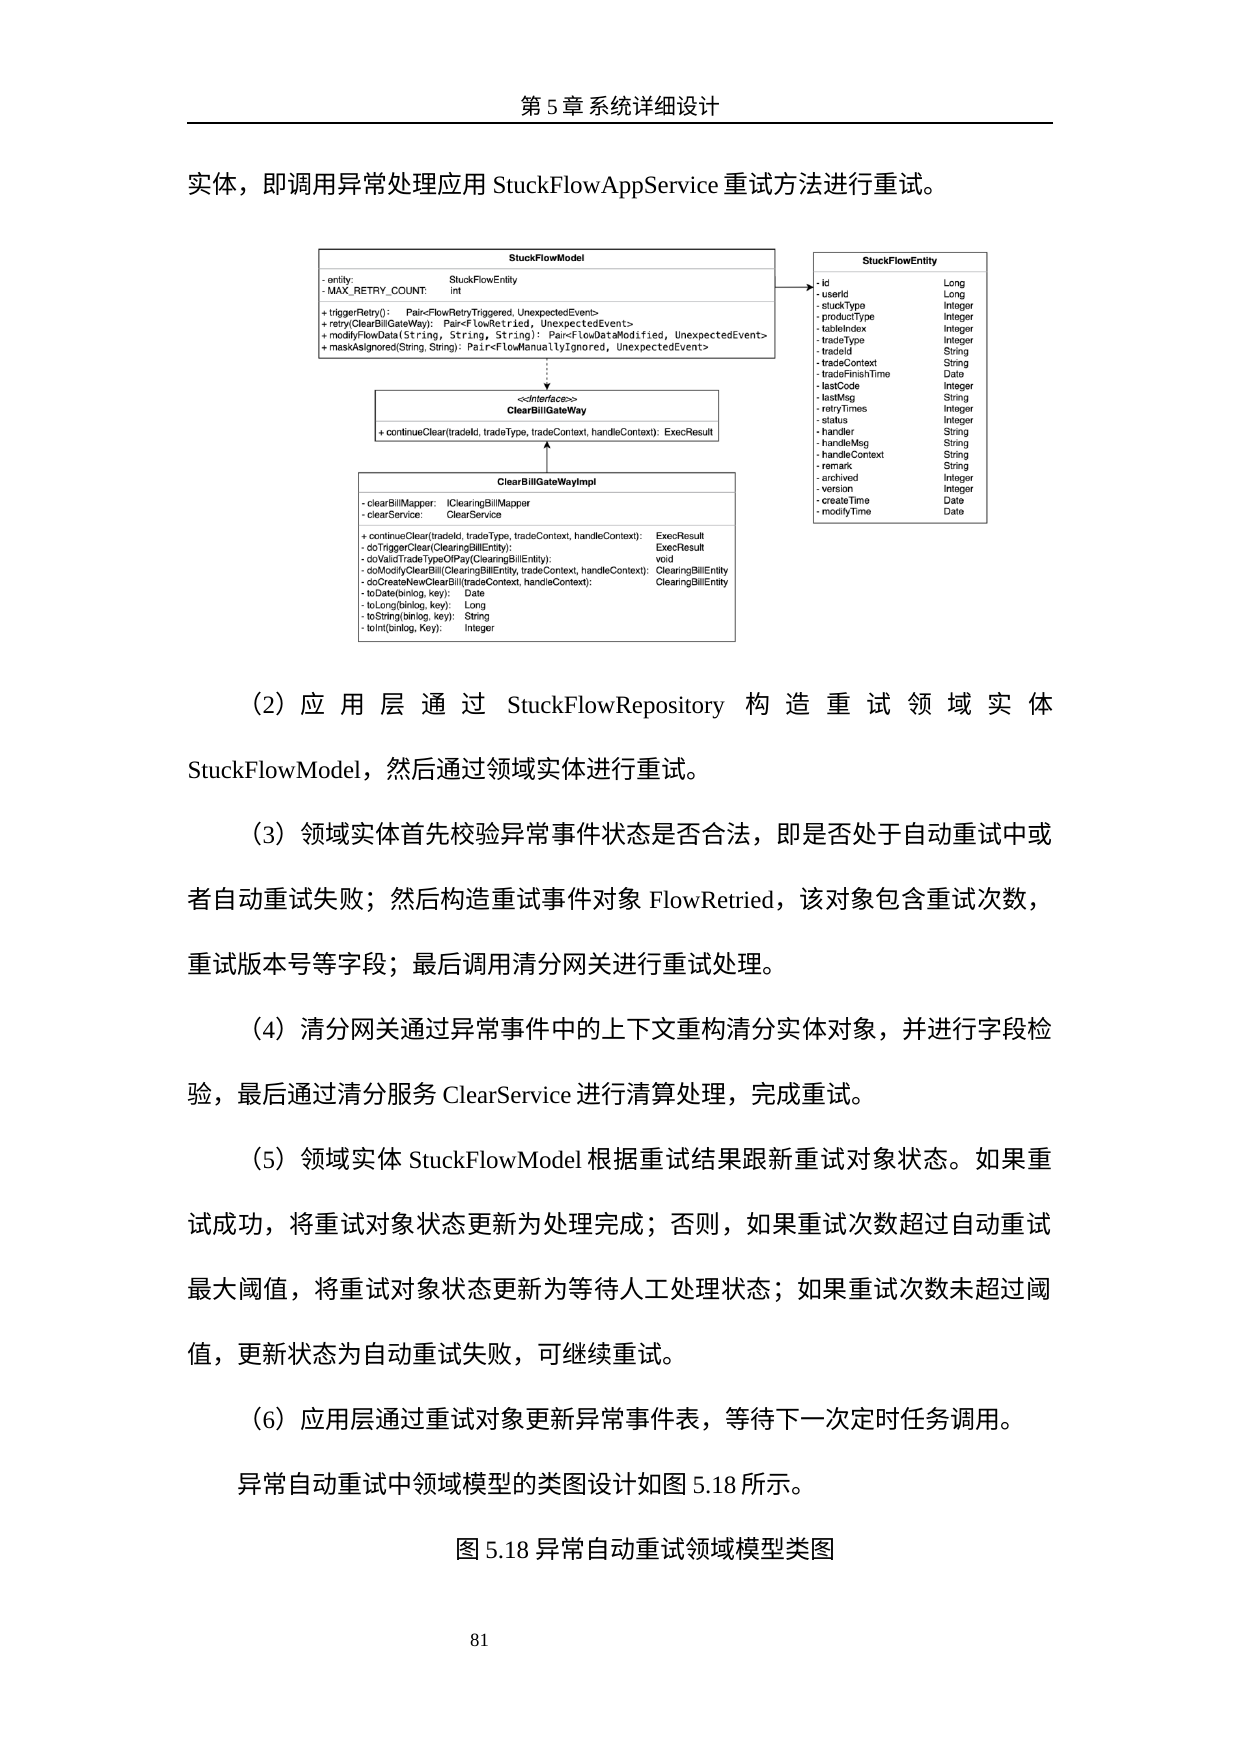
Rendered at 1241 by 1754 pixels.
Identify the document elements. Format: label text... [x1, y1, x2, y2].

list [187, 150, 1053, 215]
list 清分网关通过异常事件中的上下文重构清分实体对象，并进行字段检验，最后通过清分服务ClearService进行清算处理，完成重试。 [187, 995, 1053, 1125]
picture [318, 248, 990, 644]
list 领域实体首先校验异常事件状态是否合法，即是否处于自动重试中或者自动重试失败；然后构造重试事件对象FlowRetried，该对象包含重试次数，重试版本号等字段；最后调用清分网关进行重试处理。 [187, 800, 1053, 995]
list 异常自动重试中领域模型的类图设计如图5.18所示。 [187, 1450, 1053, 1515]
list 领域实体StuckFlowModel根据重试结果跟新重试对象状态。如果重试成功，将重试对象状态更新为处理完成；否则，如果重试次数超过自动重试最大阈值，将重试对象状态更新为等待人工处理状态；如果重试次数未超过阈值，更新状态为自动重试失败，可继续重试。 [187, 1125, 1053, 1385]
list 图5.18 异常自动重试领域模型类图 [187, 1515, 1053, 1580]
list 应用层通过重试对象更新异常事件表，等待下一次定时任务调用。 [187, 1385, 1053, 1450]
